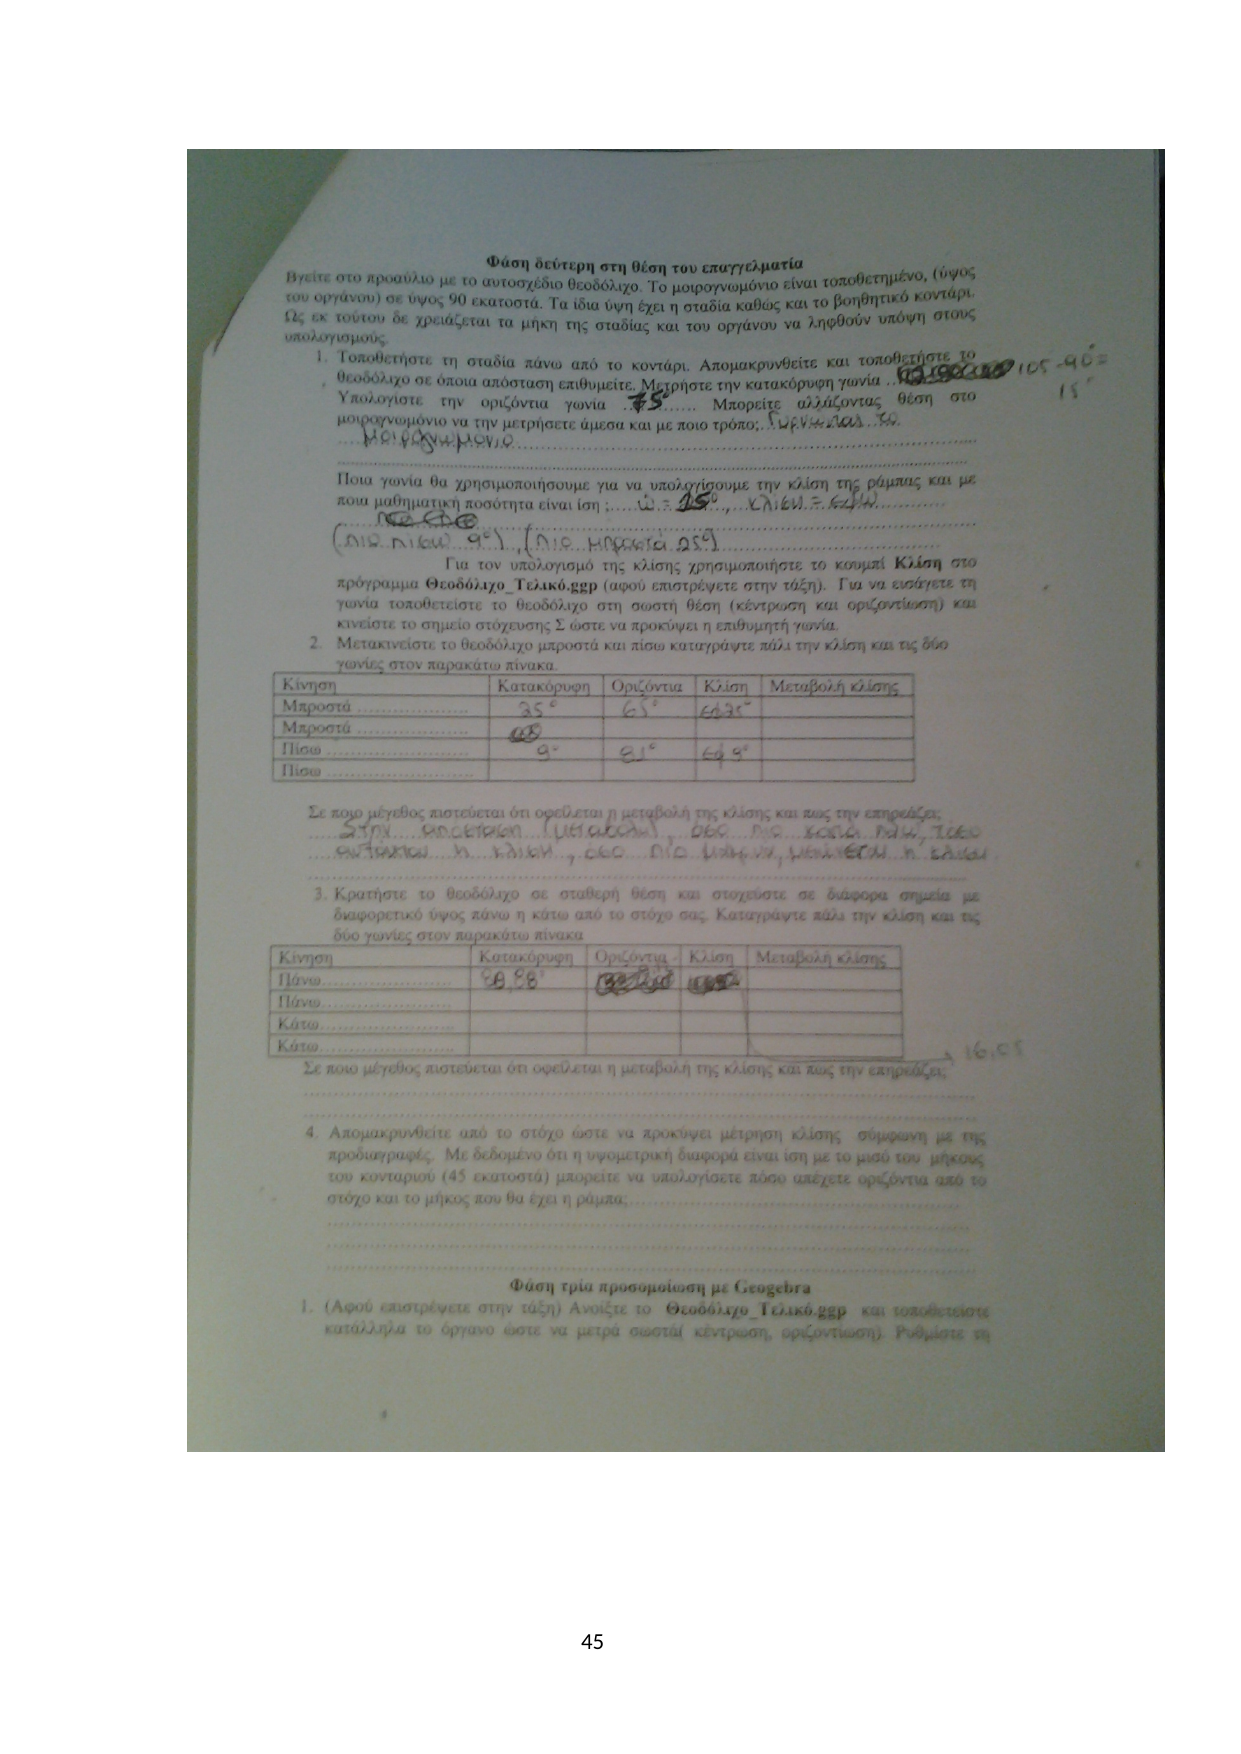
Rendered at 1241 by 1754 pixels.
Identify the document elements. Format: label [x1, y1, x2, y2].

picture [187, 149, 1165, 1452]
